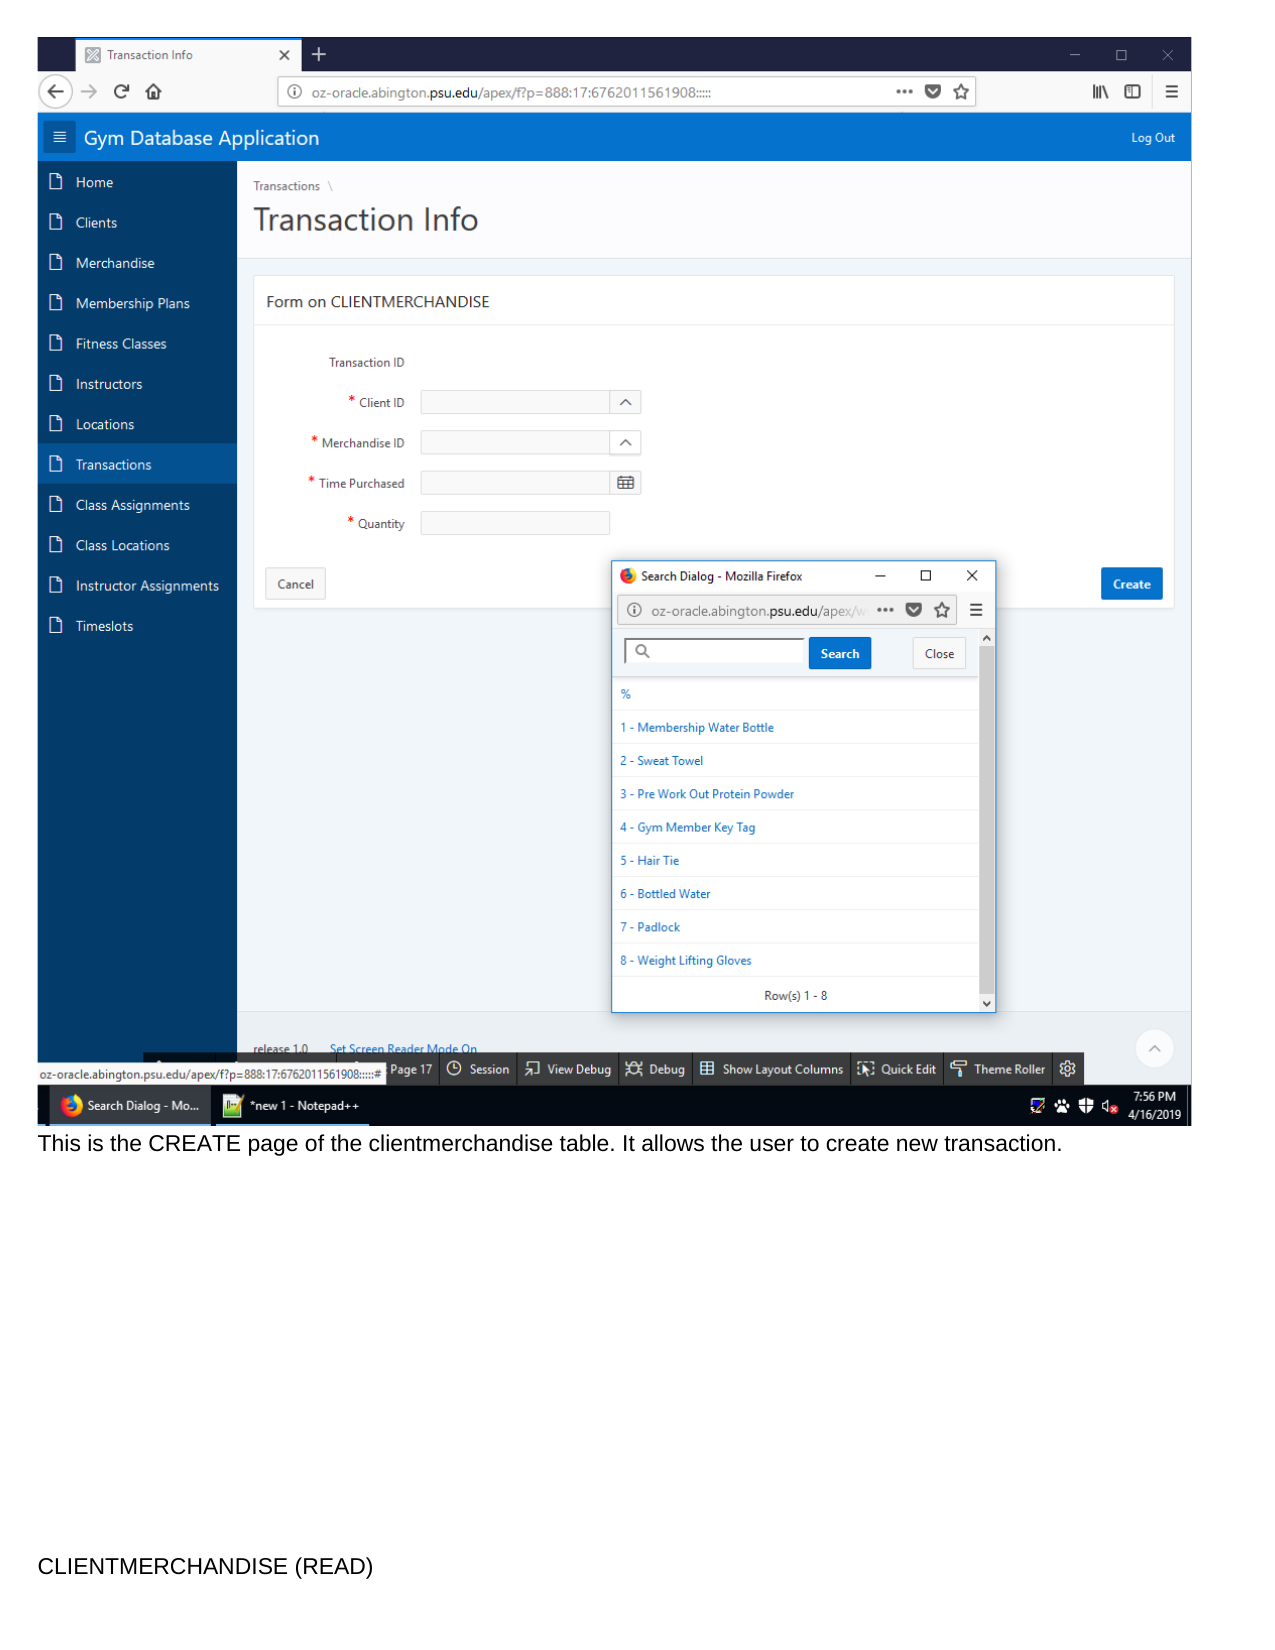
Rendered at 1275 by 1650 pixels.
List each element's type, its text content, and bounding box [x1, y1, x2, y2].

text This is the CREATE page of the clientmerchandise table. It allows the user to create new transaction. [37, 1130, 1237, 1156]
picture [37, 37, 1192, 1126]
text CLIENTMERCHANDISE (READ) [37, 1553, 1237, 1579]
